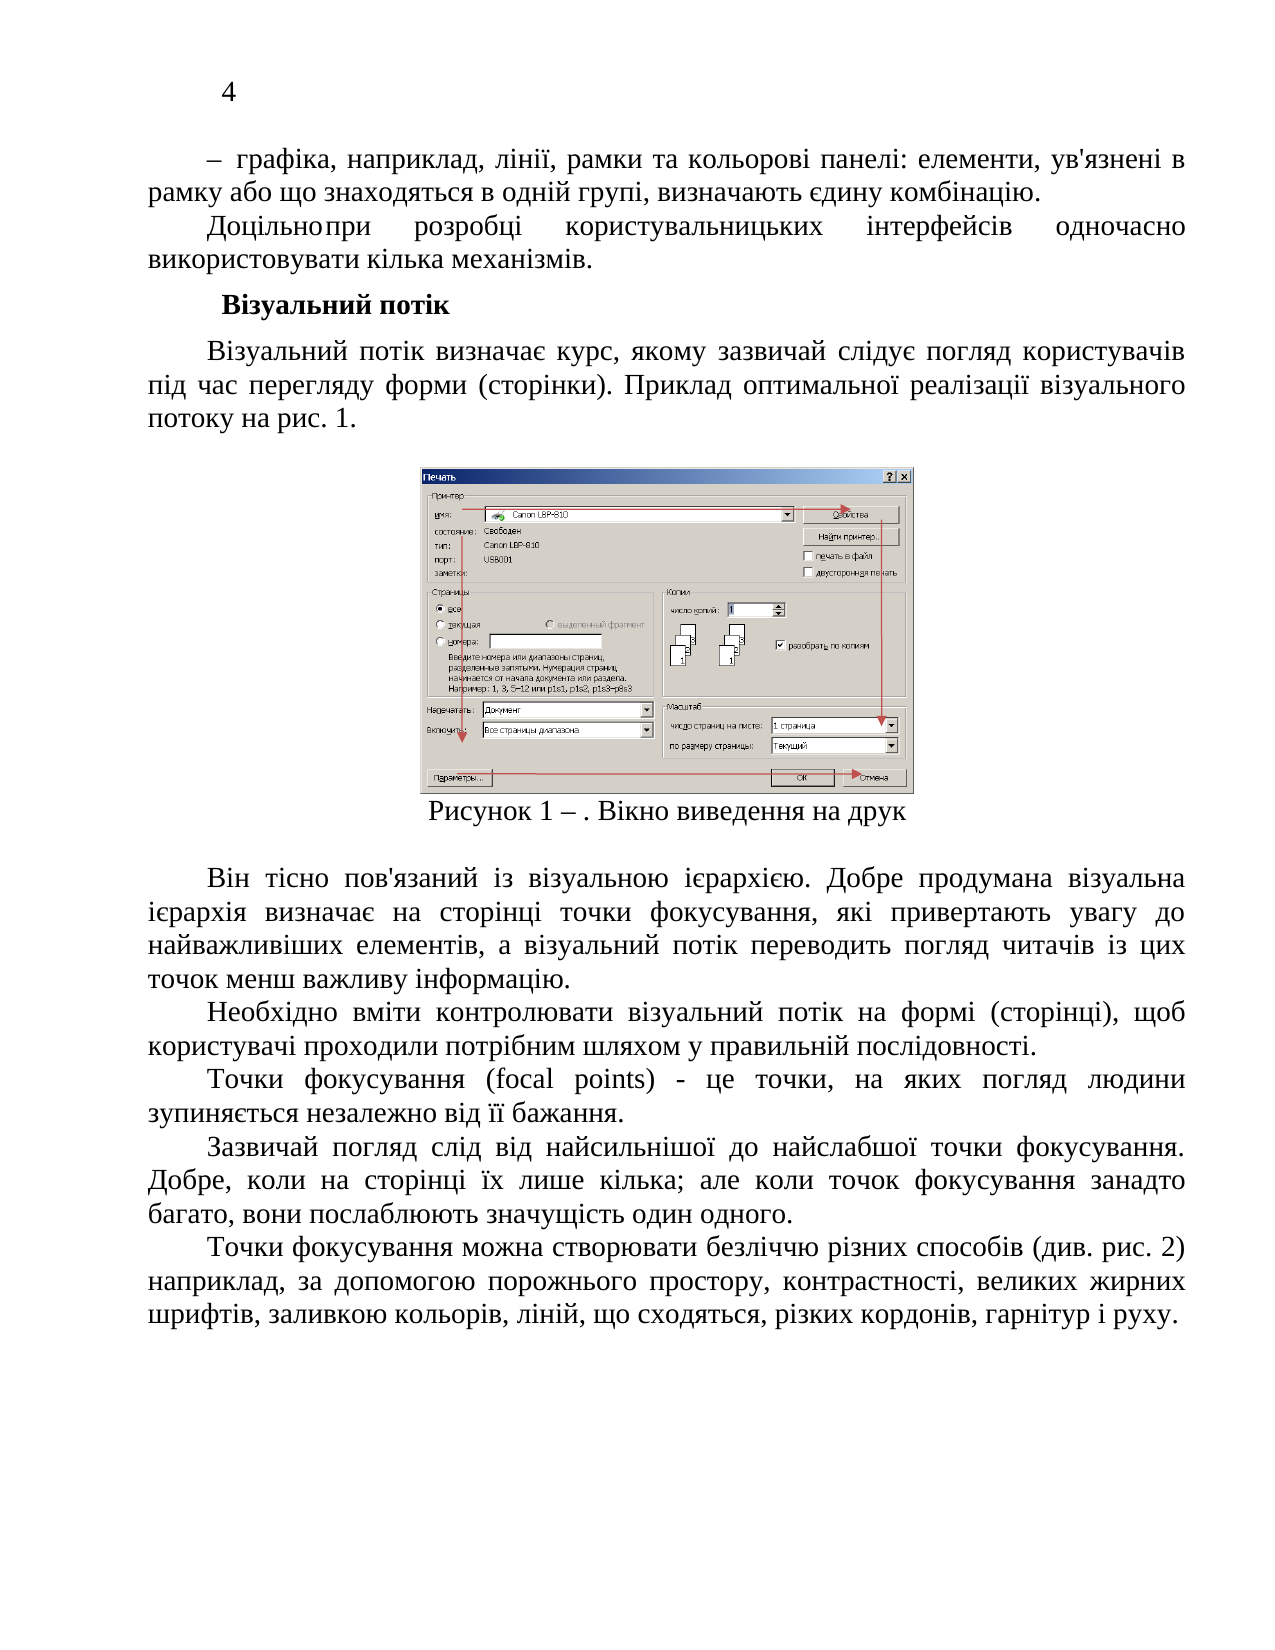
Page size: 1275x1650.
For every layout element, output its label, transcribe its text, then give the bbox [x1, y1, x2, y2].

text Точки фокусування можна створювати безліччю різних способів (див. рис. 2) наприклад, за допомогою порожнього простору, контрастності, великих жирних шрифтів, заливкою кольорів, ліній, що сходяться, різких кордонів, гарнітур і руху. [148, 1229, 1186, 1330]
text Доцільно при розробці користувальницьких інтерфейсів одночасно використовувати кілька механізмів. [148, 208, 1186, 275]
text Необхідно вміти контролювати візуальний потік на формі (сторінці), щоб користувачі проходили потрібним шляхом у правильній послідовності. [148, 994, 1186, 1062]
text Точки фокусування (focal points) - це точки, на яких погляд людини зупиняється незалежно від її бажання. [148, 1062, 1186, 1129]
text Зазвичай погляд слід від найсильнішої до найслабшої точки фокусування. Добре, коли на сторінці їх лише кілька; але коли точок фокусування занадто багато, вони послаблюють значущість один одного. [148, 1129, 1186, 1229]
text Візуальний потік визначає курс, якому зазвичай слідує погляд користувачів під час перегляду форми (сторінки). Приклад оптимальної реалізації візуального потоку на рис. 1. [148, 333, 1186, 434]
text Рисунок 1 – . Вікно виведення на друк [148, 793, 1186, 827]
list графіка, наприклад, лінії, рамки та кольорові панелі: елементи, ув'язнені в рамку або що знаходяться в одній групі, визначають єдину комбінацію. [148, 141, 1186, 208]
picture [420, 467, 914, 794]
text Він тісно пов'язаний із візуальною ієрархією. Добре продумана візуальна ієрархія визначає на сторінці точки фокусування, які привертають увагу до найважливіших елементів, а візуальний потік переводить погляд читачів із цих точок менш важливу інформацію. [148, 860, 1186, 994]
text Візуальний потік [148, 287, 1186, 321]
